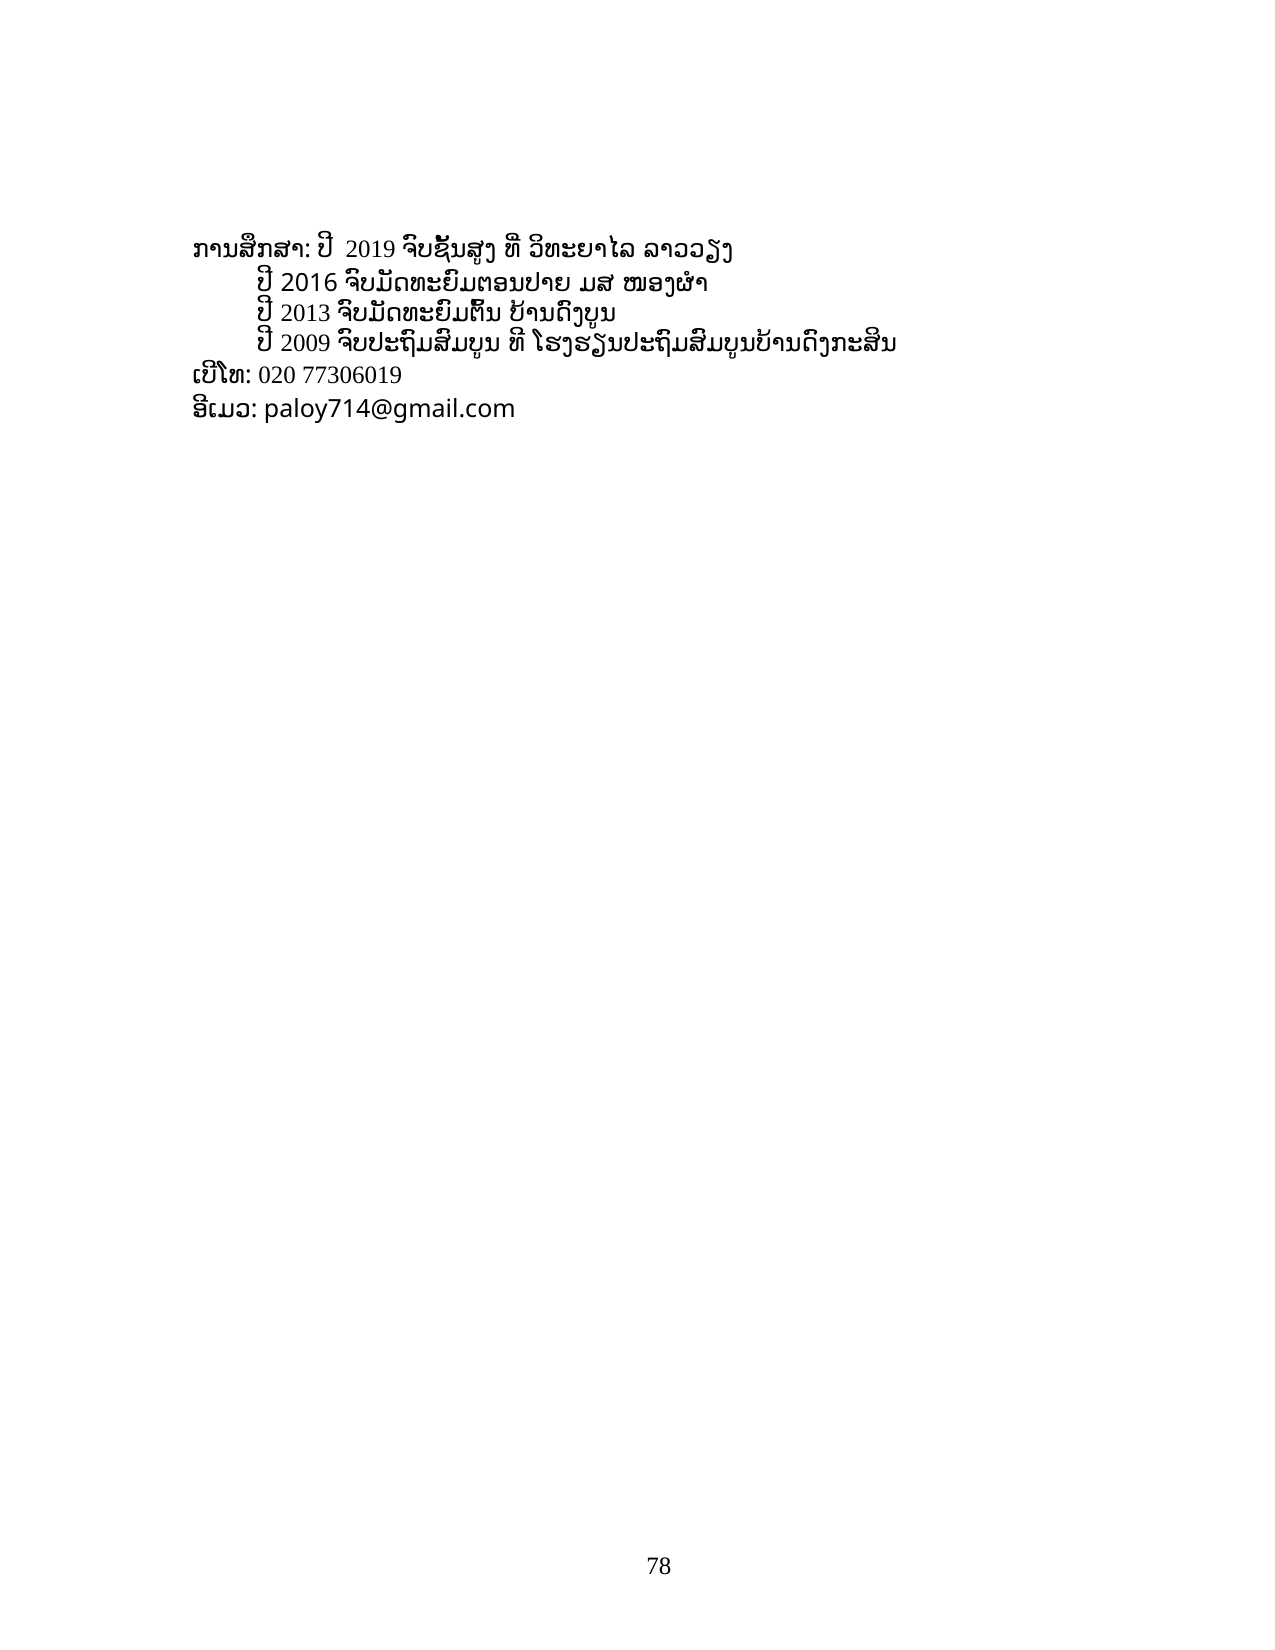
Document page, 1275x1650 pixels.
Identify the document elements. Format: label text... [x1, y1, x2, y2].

text ການສຶກສາ: ປີ 2019 ຈົບຊັ້ນສູງ ທີ່ ວິທະຍາໄລ ລາວວຽງ [192, 230, 1125, 264]
text ປີ 2009 ຈົບປະຖົມສົມບູນ ທີ ໂຮງຮຽນປະຖົມສົມບູນບ້ານດົງກະສິນ [192, 328, 1125, 357]
text ເບີໂທ: 020 77306019 [192, 357, 1125, 391]
text ປີ 2013 ຈົບມັດທະຍົມຕົ້ນ ບ້ານດົງບູນ [192, 298, 1125, 328]
text ປີ 2016 ຈົບມັດທະຍົມຕອນປາຍ ມສ ໜອງຜຳ [192, 264, 1125, 298]
text ອີເມວ: paloy714@gmail.com [192, 391, 1125, 425]
